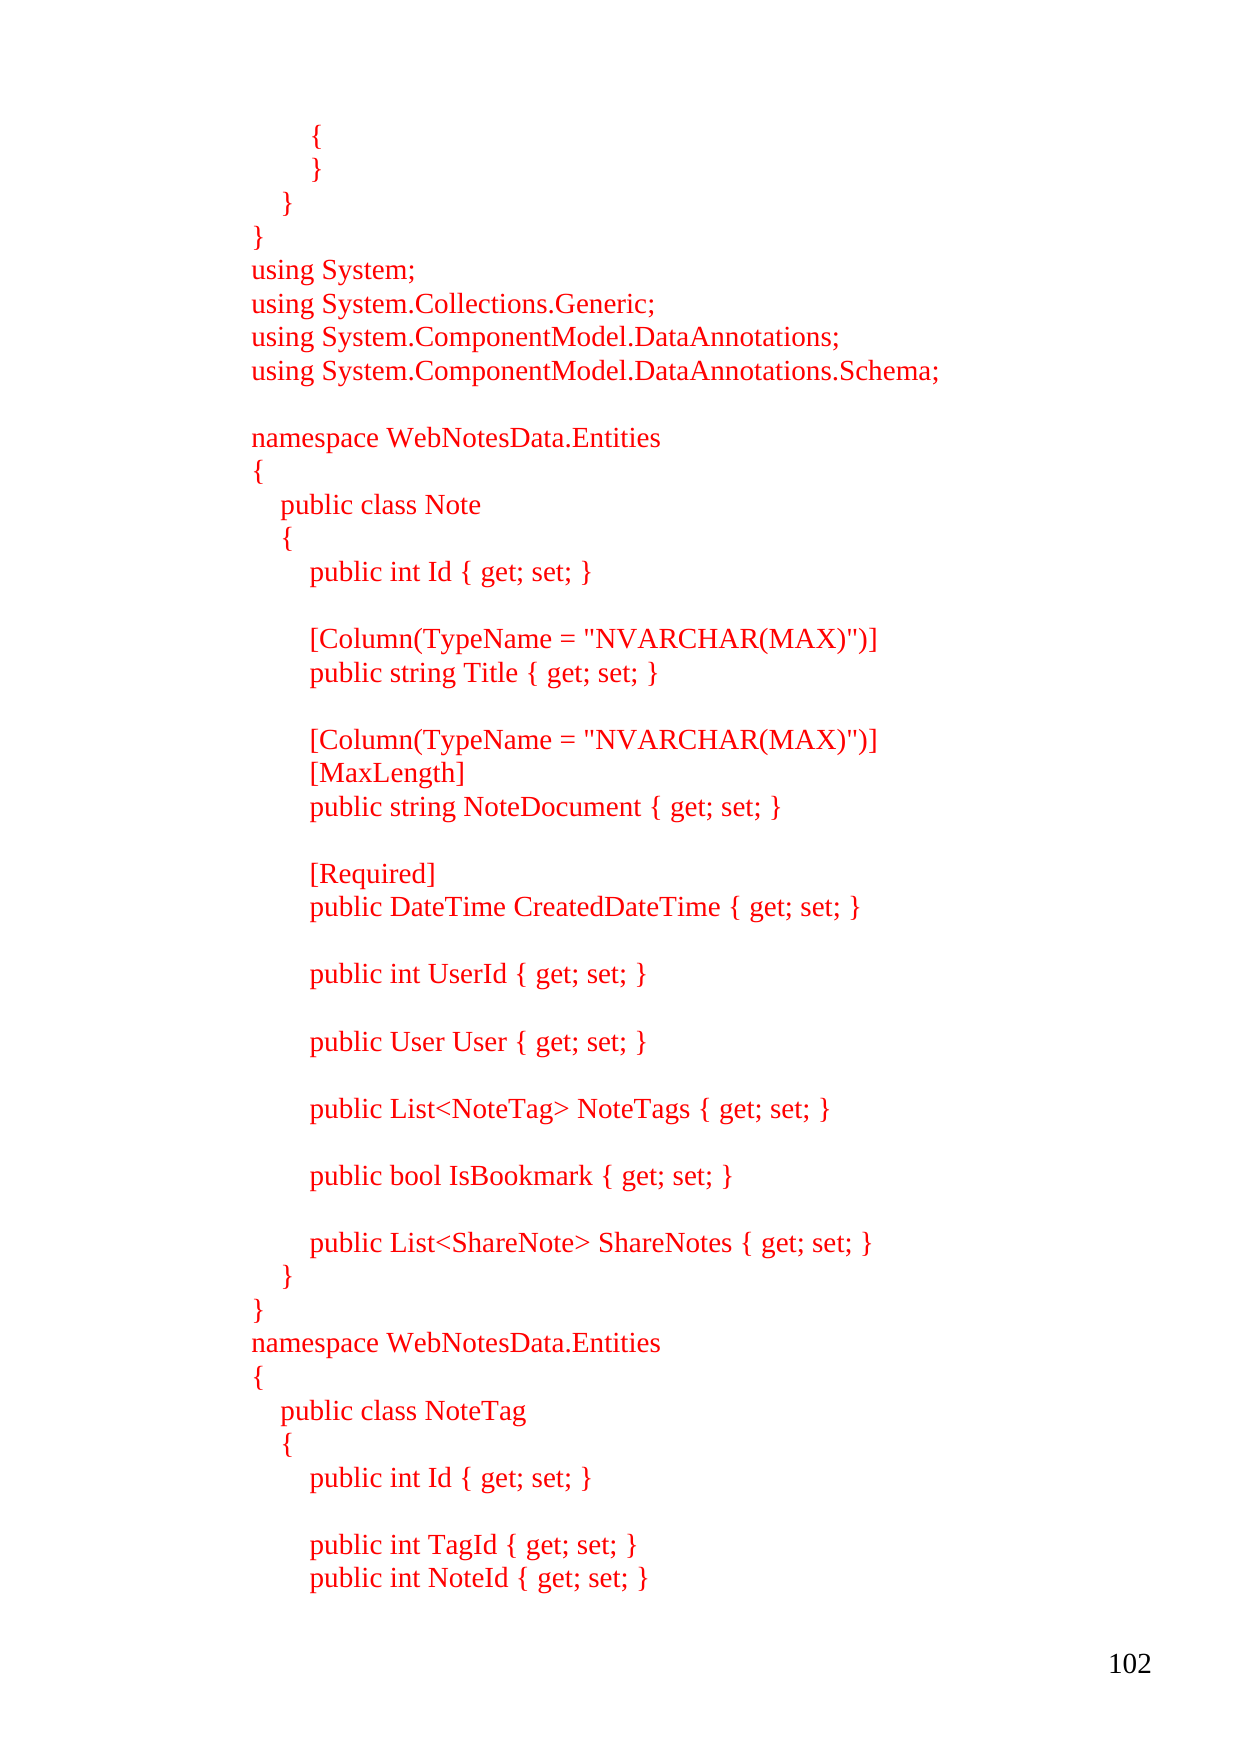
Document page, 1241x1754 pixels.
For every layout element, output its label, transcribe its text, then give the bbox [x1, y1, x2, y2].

text public List<NoteTag> NoteTags { get; set; } [177, 1091, 1152, 1124]
text public User User { get; set; } [177, 1024, 1152, 1057]
text namespace WebNotesData.Entities [177, 420, 1152, 453]
text public int UserId { get; set; } [177, 957, 1152, 990]
text public int Id { get; set; } [177, 1460, 1152, 1493]
text { [177, 521, 1152, 554]
text } [177, 152, 1152, 185]
text { [177, 118, 1152, 152]
text [MaxLength] [177, 755, 1152, 789]
text public int Id { get; set; } [177, 554, 1152, 588]
text using System.Collections.Generic; [177, 286, 1152, 319]
text namespace WebNotesData.Entities [177, 1326, 1152, 1359]
text { [177, 1426, 1152, 1460]
text public class NoteTag [177, 1393, 1152, 1426]
text public string Title { get; set; } [177, 655, 1152, 688]
text using System.ComponentModel.DataAnnotations.Schema; [177, 353, 1152, 386]
text } [177, 1292, 1152, 1326]
text { [177, 1359, 1152, 1393]
text public bool IsBookmark { get; set; } [177, 1158, 1152, 1191]
text public string NoteDocument { get; set; } [177, 789, 1152, 822]
text [Required] [177, 856, 1152, 889]
text public DateTime CreatedDateTime { get; set; } [177, 889, 1152, 923]
text } [177, 185, 1152, 219]
text public class Note [177, 487, 1152, 521]
text [Column(TypeName = "NVARCHAR(MAX)")] [177, 722, 1152, 755]
text } [177, 1258, 1152, 1292]
text public int NoteId { get; set; } [177, 1560, 1152, 1594]
text public int TagId { get; set; } [177, 1527, 1152, 1560]
text public List<ShareNote> ShareNotes { get; set; } [177, 1225, 1152, 1258]
text using System; [177, 252, 1152, 286]
text using System.ComponentModel.DataAnnotations; [177, 319, 1152, 353]
text } [177, 219, 1152, 252]
text { [177, 453, 1152, 487]
text [Column(TypeName = "NVARCHAR(MAX)")] [177, 621, 1152, 655]
